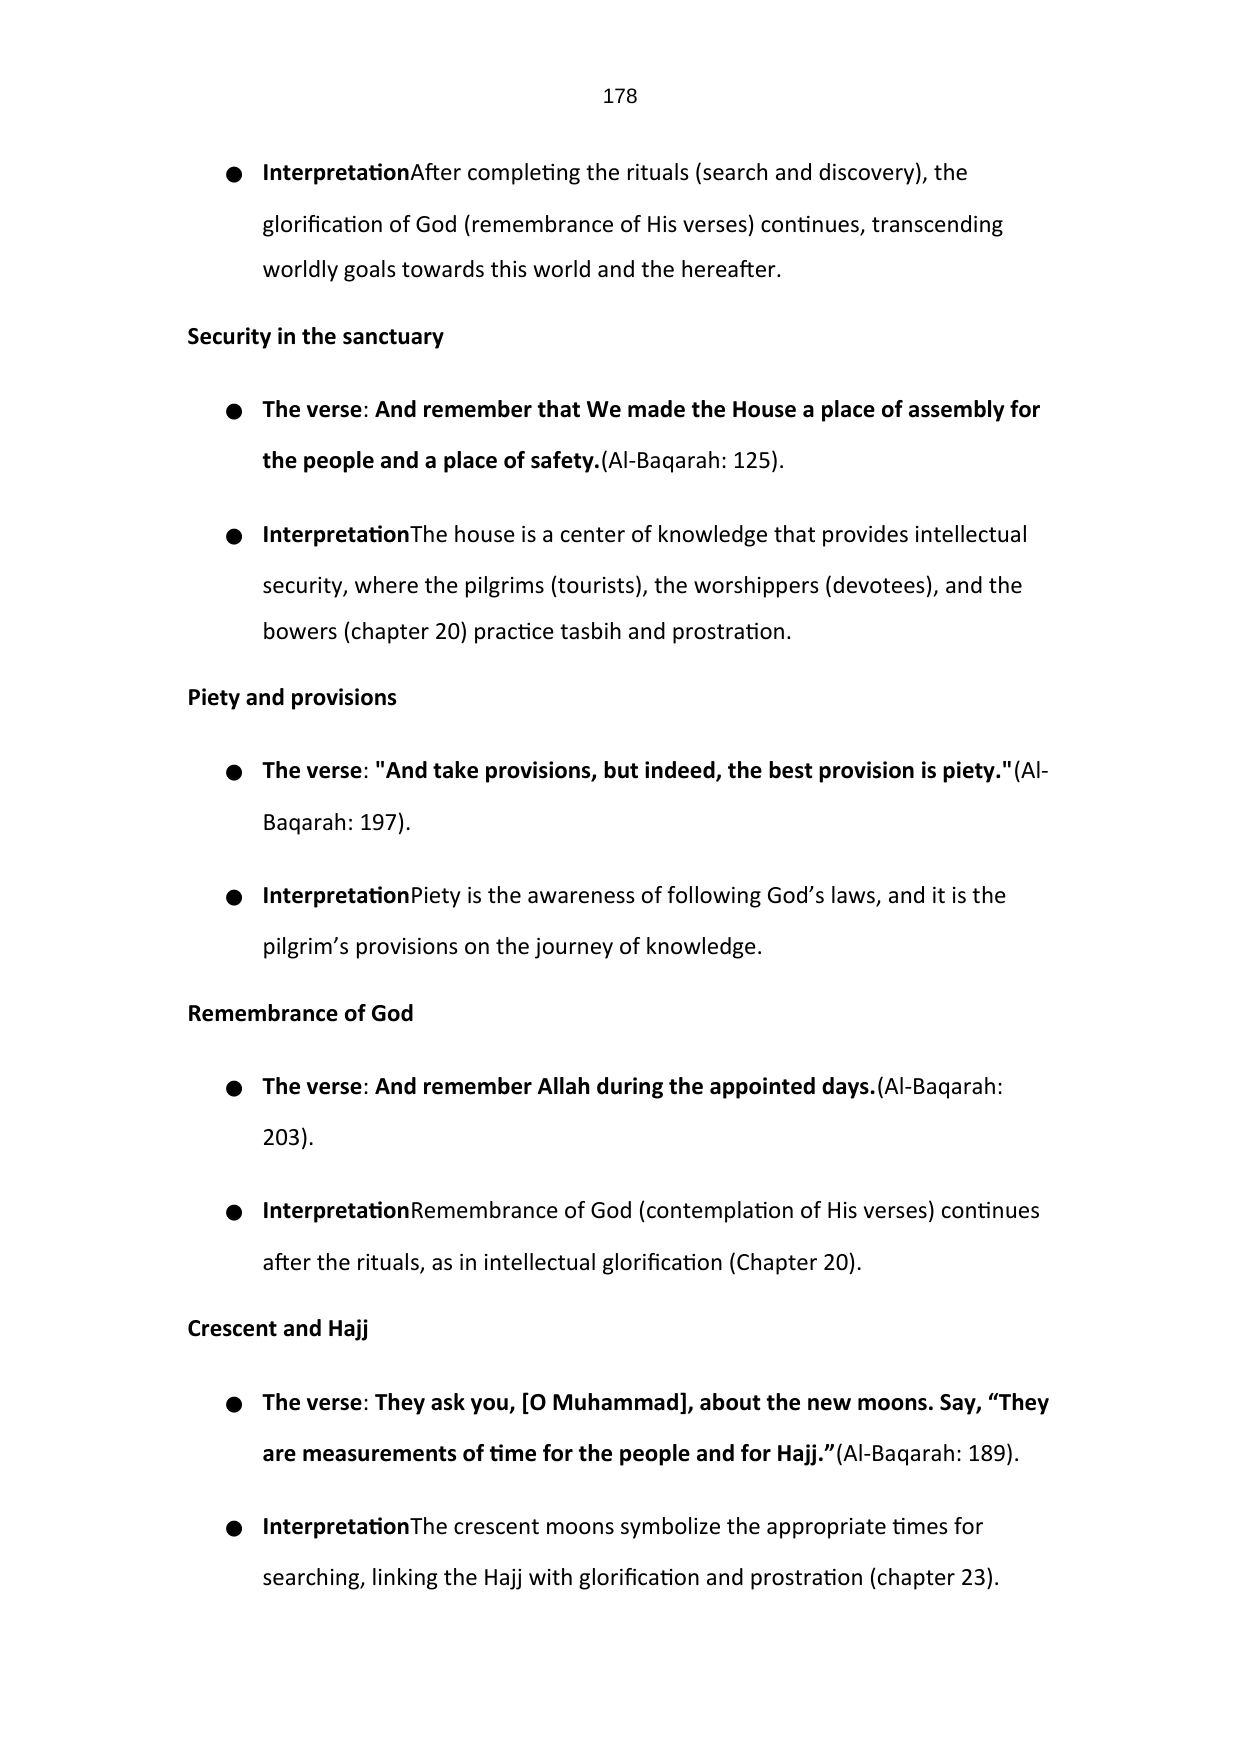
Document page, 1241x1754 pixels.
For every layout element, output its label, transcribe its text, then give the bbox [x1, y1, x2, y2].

list The verse: "And take provisions, but indeed, the best provision is piety."(Al-Baqarah: 197). [225, 748, 1053, 836]
list InterpretationThe house is a center of knowledge that provides intellectual security, where the pilgrims (tourists), the worshippers (devotees), and the bowers (chapter 20) practice tasbih and prostration. [225, 511, 1053, 645]
list The verse: And remember that We made the House a place of assembly for the people and a place of safety.(Al-Baqarah: 125). [225, 387, 1053, 475]
text Remembrance of God [187, 997, 1053, 1027]
list InterpretationAfter completing the rituals (search and discovery), the glorification of God (remembrance of His verses) continues, transcending worldly goals towards this world and the hereafter. [225, 150, 1053, 284]
list The verse: And remember Allah during the appointed days.(Al-Baqarah: 203). [225, 1063, 1053, 1152]
text Piety and provisions [187, 681, 1053, 712]
text Crescent and Hajj [187, 1312, 1053, 1343]
text Security in the sanctuary [187, 320, 1053, 351]
list The verse: They ask you, [O Muhammad], about the new moons. Say, “They are measurements of time for the people and for Hajj.”(Al-Baqarah: 189). [225, 1379, 1053, 1467]
list InterpretationPiety is the awareness of following God’s laws, and it is the pilgrim’s provisions on the journey of knowledge. [225, 872, 1053, 961]
list InterpretationThe crescent moons symbolize the appropriate times for searching, linking the Hajj with glorification and prostration (chapter 23). [225, 1503, 1053, 1592]
list InterpretationRemembrance of God (contemplation of His verses) continues after the rituals, as in intellectual glorification (Chapter 20). [225, 1188, 1053, 1276]
